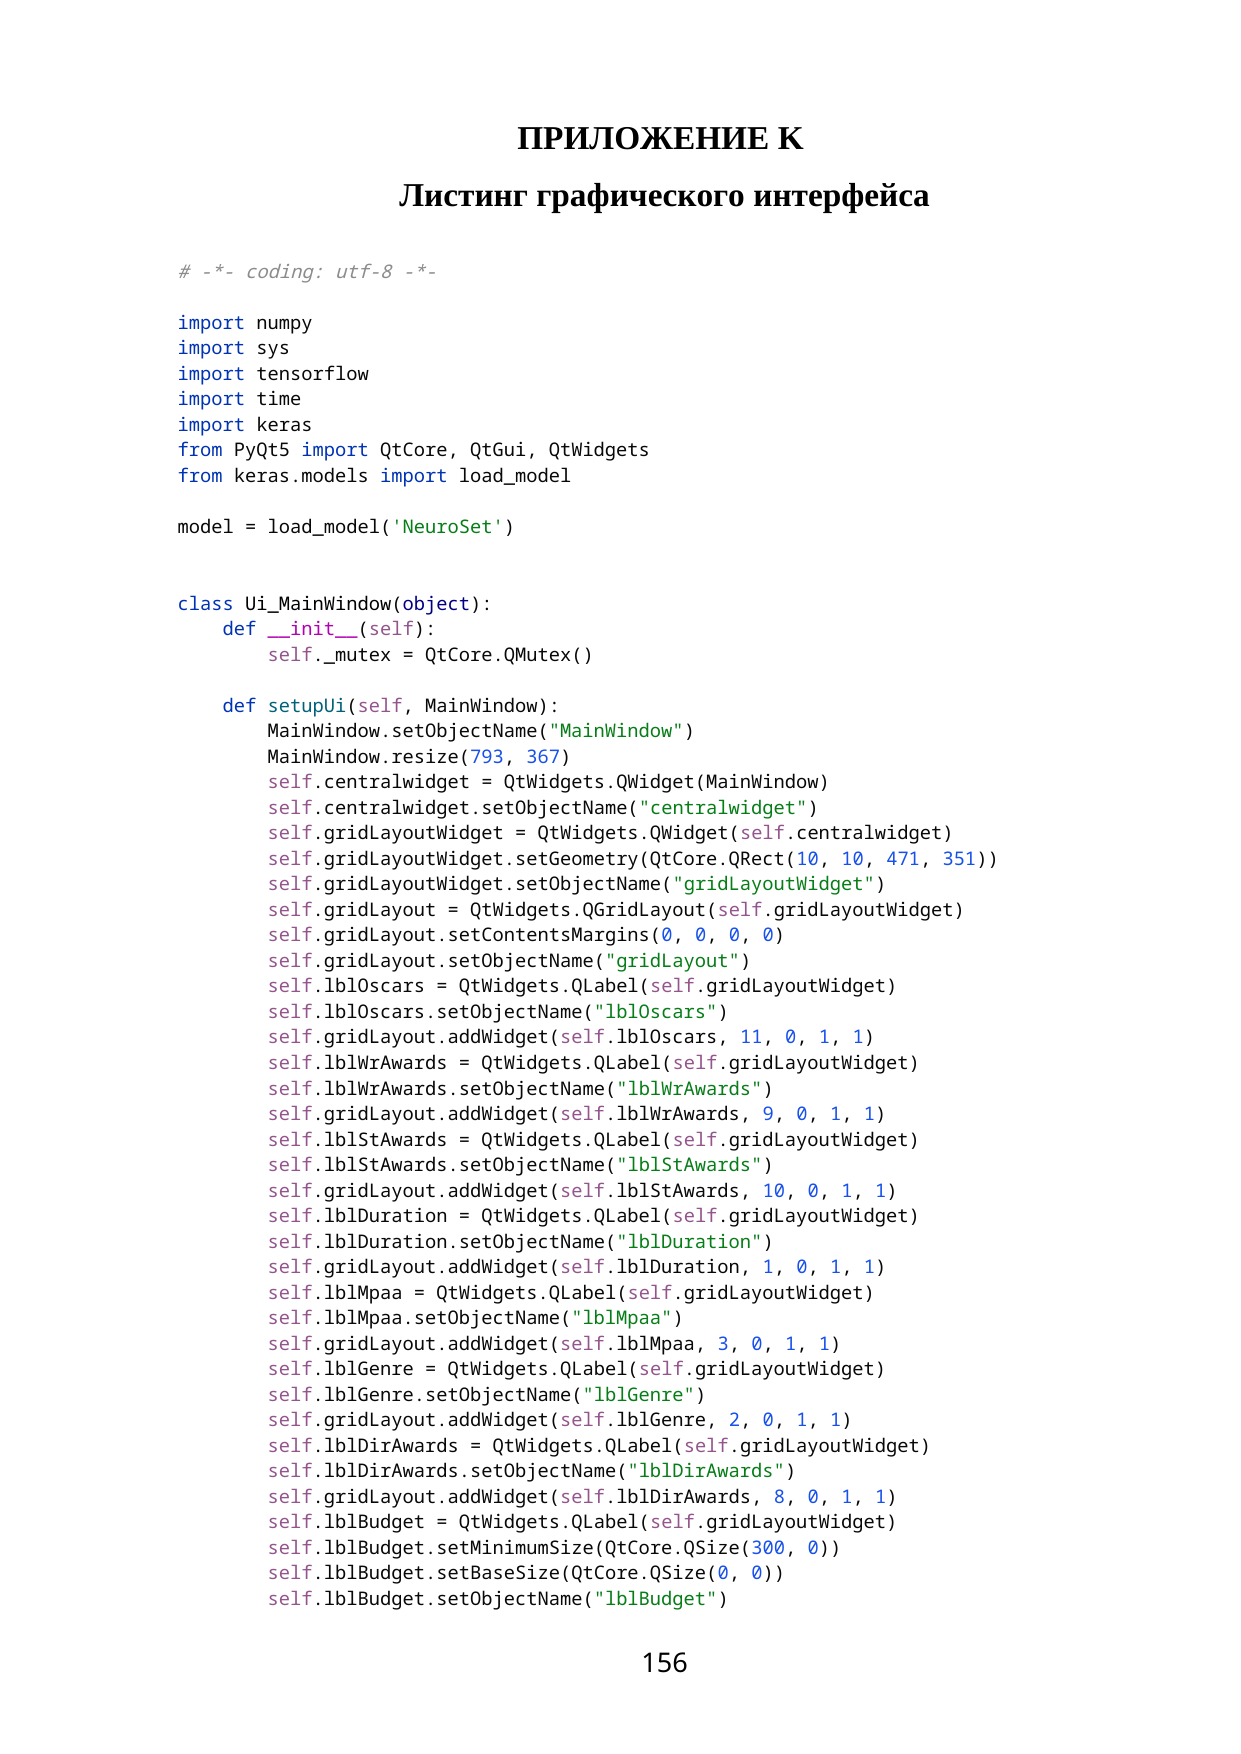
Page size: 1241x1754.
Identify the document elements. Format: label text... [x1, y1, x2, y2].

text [177, 258, 1152, 1611]
subtitle ПРИЛОЖЕНИЕ K Листинг графического интерфейса [177, 118, 1152, 214]
